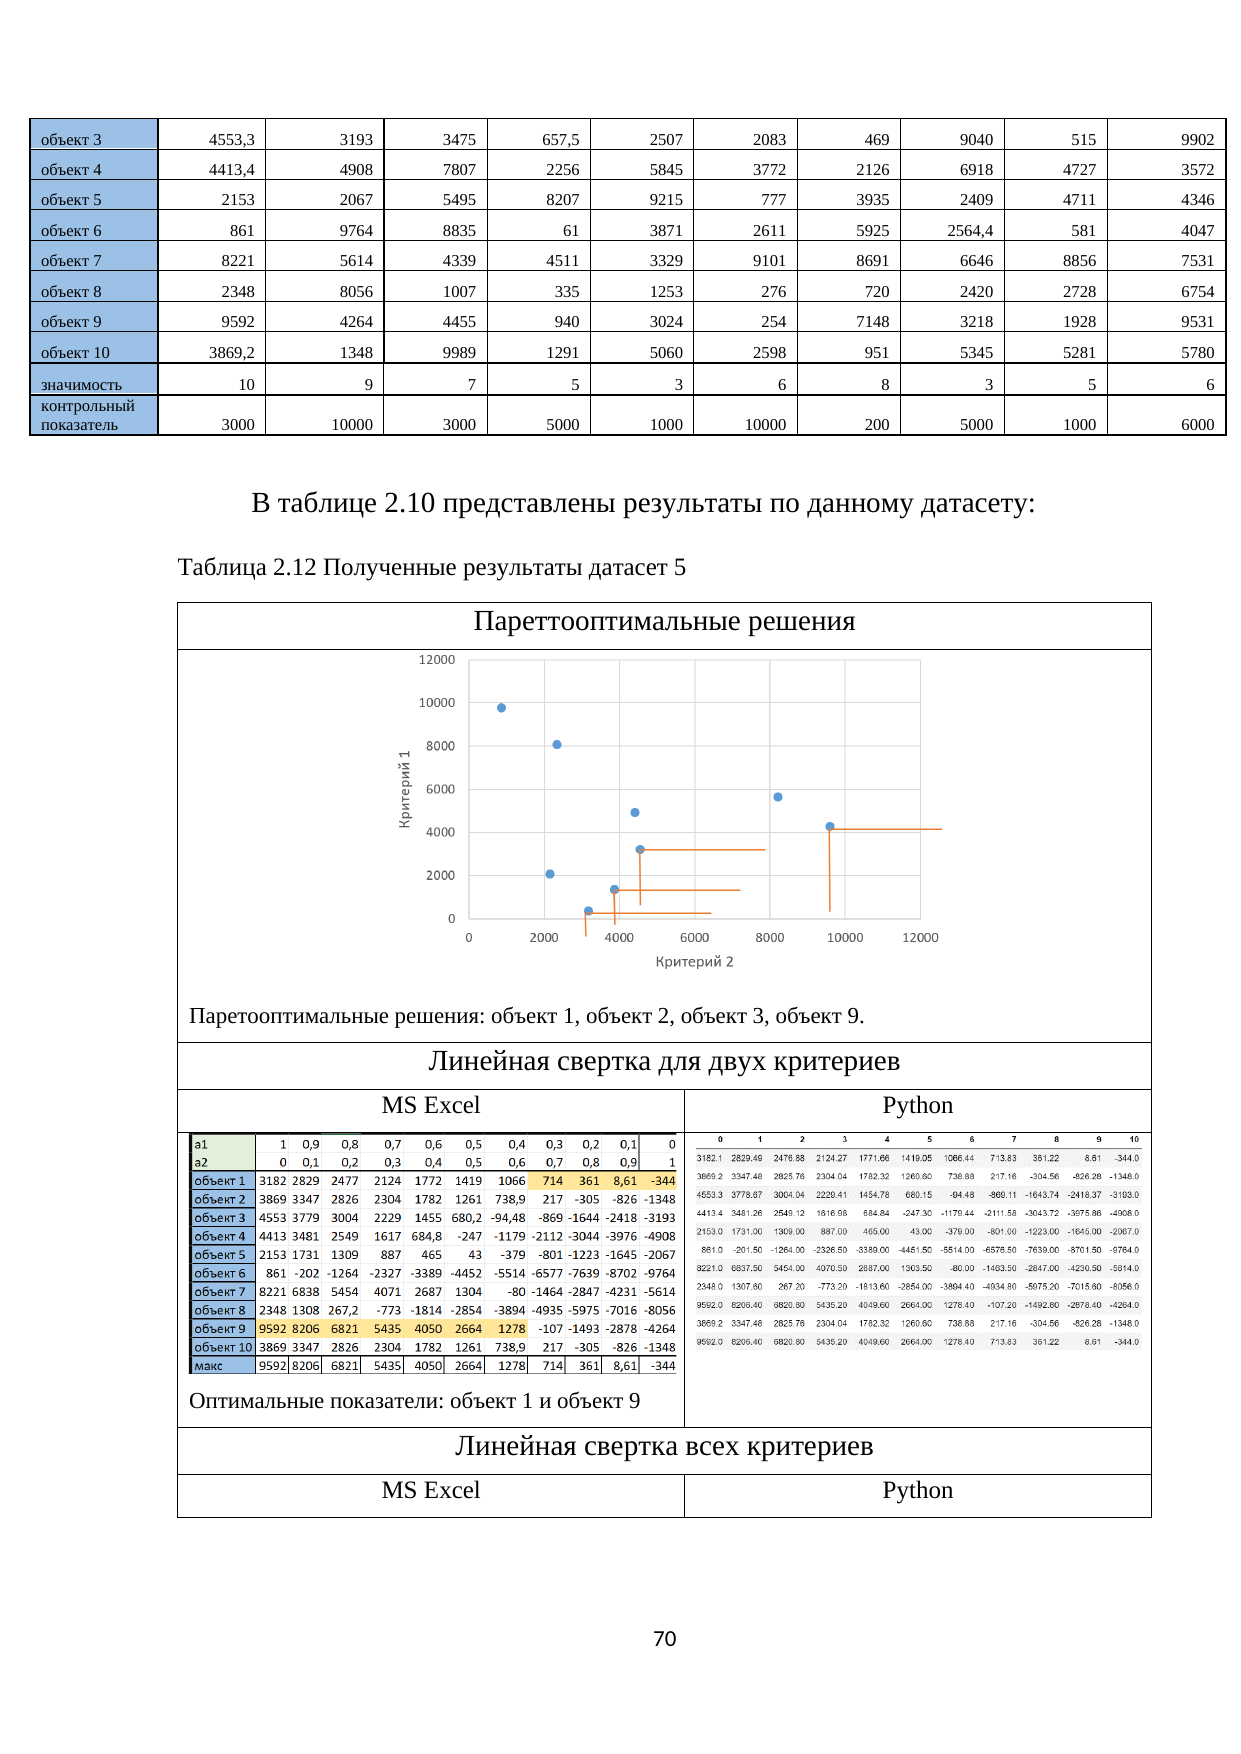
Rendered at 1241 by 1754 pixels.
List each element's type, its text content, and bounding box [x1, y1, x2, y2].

table_cell Python [685, 1090, 1151, 1132]
table_cell 5345 [901, 332, 1004, 362]
table_cell 5925 [798, 210, 900, 240]
table_cell 2083 [694, 119, 797, 148]
table_cell 6 [694, 364, 797, 393]
table_cell 3329 [591, 241, 693, 270]
table_cell 9531 [1108, 302, 1225, 331]
table_cell Линейная свертка всех критериев [178, 1428, 1151, 1474]
table_cell 951 [798, 332, 900, 362]
table_cell 254 [694, 302, 797, 331]
table_cell 3772 [694, 150, 797, 179]
table_cell 6 [1108, 364, 1225, 393]
table_cell 5000 [901, 396, 1004, 434]
table_cell 4908 [266, 150, 383, 179]
table_cell 720 [798, 271, 900, 301]
table_cell 8221 [159, 241, 265, 270]
table_cell 2611 [694, 210, 797, 240]
table_cell 61 [488, 210, 590, 240]
picture [188, 1133, 677, 1374]
table_cell Python [685, 1475, 1151, 1517]
table_cell 5000 [488, 396, 590, 434]
table_cell объект 10 [31, 332, 157, 362]
table_cell 2409 [901, 180, 1004, 209]
table_cell объект 3 [31, 119, 157, 148]
table_cell 8856 [1005, 241, 1107, 270]
table_cell 3024 [591, 302, 693, 331]
table_cell 3935 [798, 180, 900, 209]
table_cell 9215 [591, 180, 693, 209]
table_cell контрольный показатель [31, 396, 157, 434]
table_cell 777 [694, 180, 797, 209]
table_cell 10000 [266, 396, 383, 434]
table_cell 4264 [266, 302, 383, 331]
table_cell 4455 [385, 302, 487, 331]
table_cell 3 [901, 364, 1004, 393]
table_cell 8835 [385, 210, 487, 240]
table_cell 9592 [159, 302, 265, 331]
table_cell 1928 [1005, 302, 1107, 331]
table_cell 2420 [901, 271, 1004, 301]
table_cell 5060 [591, 332, 693, 362]
table_cell 581 [1005, 210, 1107, 240]
table_cell 940 [488, 302, 590, 331]
table_header Пареттооптимальные решения [178, 603, 1151, 649]
table_cell 4511 [488, 241, 590, 270]
table_cell объект 4 [31, 150, 157, 179]
table_cell 3000 [159, 396, 265, 434]
table_cell 1253 [591, 271, 693, 301]
table_cell 10 [159, 364, 265, 393]
table_cell 8691 [798, 241, 900, 270]
table_cell 1000 [1005, 396, 1107, 434]
table_cell 1007 [385, 271, 487, 301]
table_cell 8056 [266, 271, 383, 301]
table_cell MS Excel [178, 1475, 684, 1517]
table_cell 5 [488, 364, 590, 393]
table_cell 4553,3 [159, 119, 265, 148]
table_cell 5281 [1005, 332, 1107, 362]
table_cell MS Excel [178, 1090, 684, 1132]
table_cell 9902 [1108, 119, 1225, 148]
table_cell 5845 [591, 150, 693, 179]
table_cell 469 [798, 119, 900, 148]
table_cell 8 [798, 364, 900, 393]
table_cell 6754 [1108, 271, 1225, 301]
table_cell 200 [798, 396, 900, 434]
table_cell 3218 [901, 302, 1004, 331]
table_cell Оптимальные показатели: объект 1 и объект 9 [178, 1133, 684, 1427]
table_cell 7807 [385, 150, 487, 179]
table_cell объект 6 [31, 210, 157, 240]
table_cell 2507 [591, 119, 693, 148]
table_cell 9101 [694, 241, 797, 270]
table_cell 9 [266, 364, 383, 393]
table_cell 8207 [488, 180, 590, 209]
table_cell 4711 [1005, 180, 1107, 209]
table_cell 657,5 [488, 119, 590, 148]
text В таблице 2.10 представлены результаты по данному датасету: [177, 485, 1152, 518]
table_cell 9040 [901, 119, 1004, 148]
table_cell 3475 [385, 119, 487, 148]
table_cell [685, 1133, 1151, 1427]
table_cell 2126 [798, 150, 900, 179]
table_cell 10000 [694, 396, 797, 434]
table_cell 7 [384, 364, 487, 393]
table_cell 5495 [385, 180, 487, 209]
table_cell 335 [488, 271, 590, 301]
table_cell 2256 [488, 150, 590, 179]
table_cell 2067 [266, 180, 383, 209]
table_cell 4339 [385, 241, 487, 270]
table_cell 2153 [159, 180, 265, 209]
table_cell объект 5 [31, 180, 157, 209]
table_cell 2564,4 [901, 210, 1004, 240]
table_cell 3871 [591, 210, 693, 240]
table_cell 7148 [798, 302, 900, 331]
table_cell 5780 [1108, 332, 1225, 362]
table_cell 861 [159, 210, 265, 240]
table_cell 3 [591, 364, 693, 393]
picture [695, 1133, 1142, 1350]
table_cell Линейная свертка для двух критериев [178, 1043, 1151, 1089]
table_cell 6000 [1108, 396, 1225, 434]
table_cell объект 8 [31, 271, 157, 301]
table_cell 7531 [1108, 241, 1225, 270]
table_cell объект 7 [31, 241, 157, 270]
table_cell 6918 [901, 150, 1004, 179]
table_cell 3572 [1108, 150, 1225, 179]
table_cell значимость [31, 364, 157, 393]
table_cell 1291 [488, 332, 590, 362]
table_cell 2728 [1005, 271, 1107, 301]
table_cell 3000 [384, 396, 487, 434]
table_cell 9764 [266, 210, 383, 240]
table_cell 2348 [159, 271, 265, 301]
picture [387, 650, 942, 986]
table_cell 1348 [266, 332, 383, 362]
table_cell 5614 [266, 241, 383, 270]
table_cell объект 9 [31, 302, 157, 331]
table_cell 9989 [385, 332, 487, 362]
table_cell 1000 [591, 396, 693, 434]
table_cell 3869,2 [159, 332, 265, 362]
table_cell 5 [1005, 364, 1107, 393]
table_cell 3193 [266, 119, 383, 148]
table_cell 4727 [1005, 150, 1107, 179]
table_cell 4047 [1108, 210, 1225, 240]
table_cell 276 [694, 271, 797, 301]
table_cell 6646 [901, 241, 1004, 270]
table_cell 4413,4 [159, 150, 265, 179]
table_cell 515 [1005, 119, 1107, 148]
table_cell 4346 [1108, 180, 1225, 209]
table_cell 2598 [694, 332, 797, 362]
table_cell Паретооптимальные решения: объект 1, объект 2, объект 3, объект 9. [178, 650, 1151, 1042]
